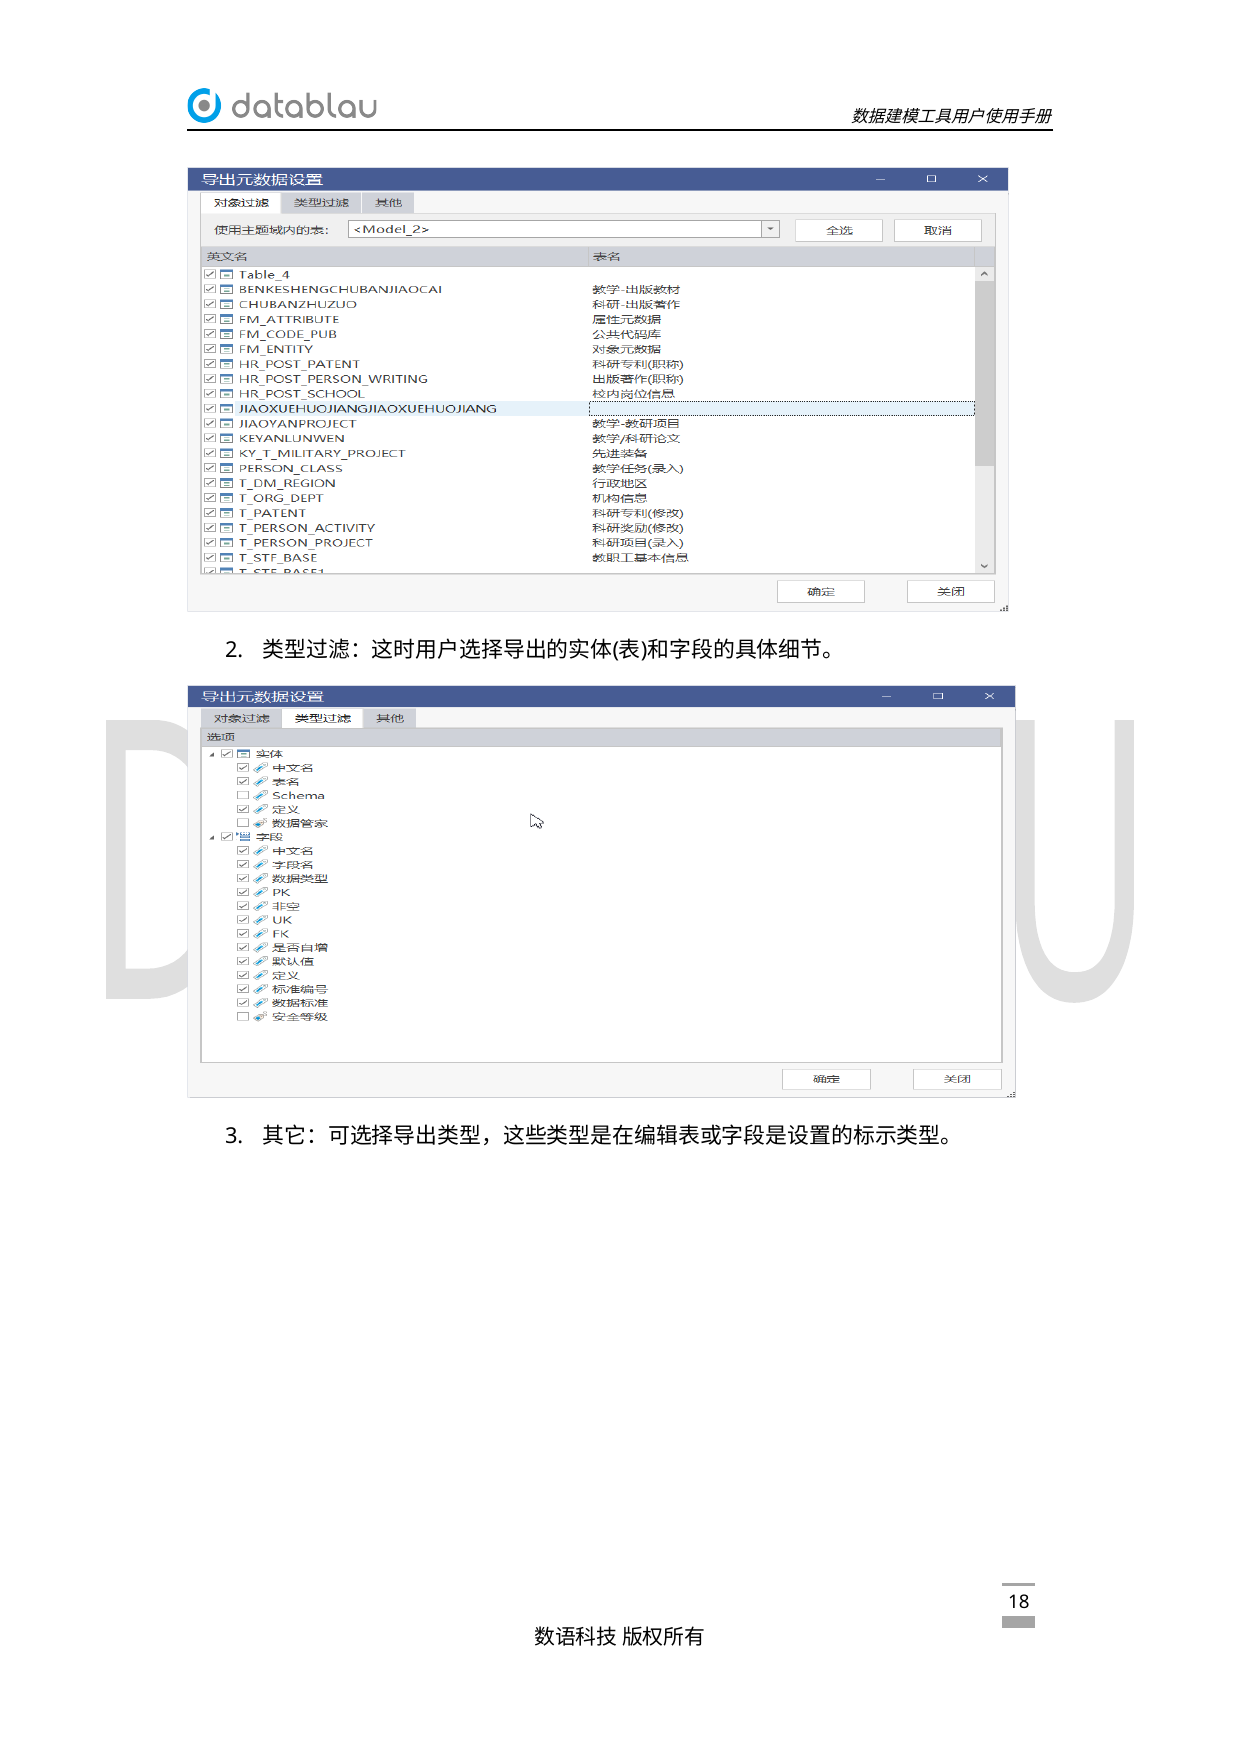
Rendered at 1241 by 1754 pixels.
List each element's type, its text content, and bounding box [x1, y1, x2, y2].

list 其它：可选择导出类型，这些类型是在编辑表或字段是设置的标示类型。 [225, 1118, 1053, 1150]
list 类型过滤：这时用户选择导出的实体(表)和字段的具体细节。 [225, 632, 1053, 665]
picture [187, 88, 198, 99]
picture [193, 88, 377, 123]
picture [187, 112, 197, 123]
picture [187, 167, 1009, 612]
picture [187, 685, 1016, 1098]
